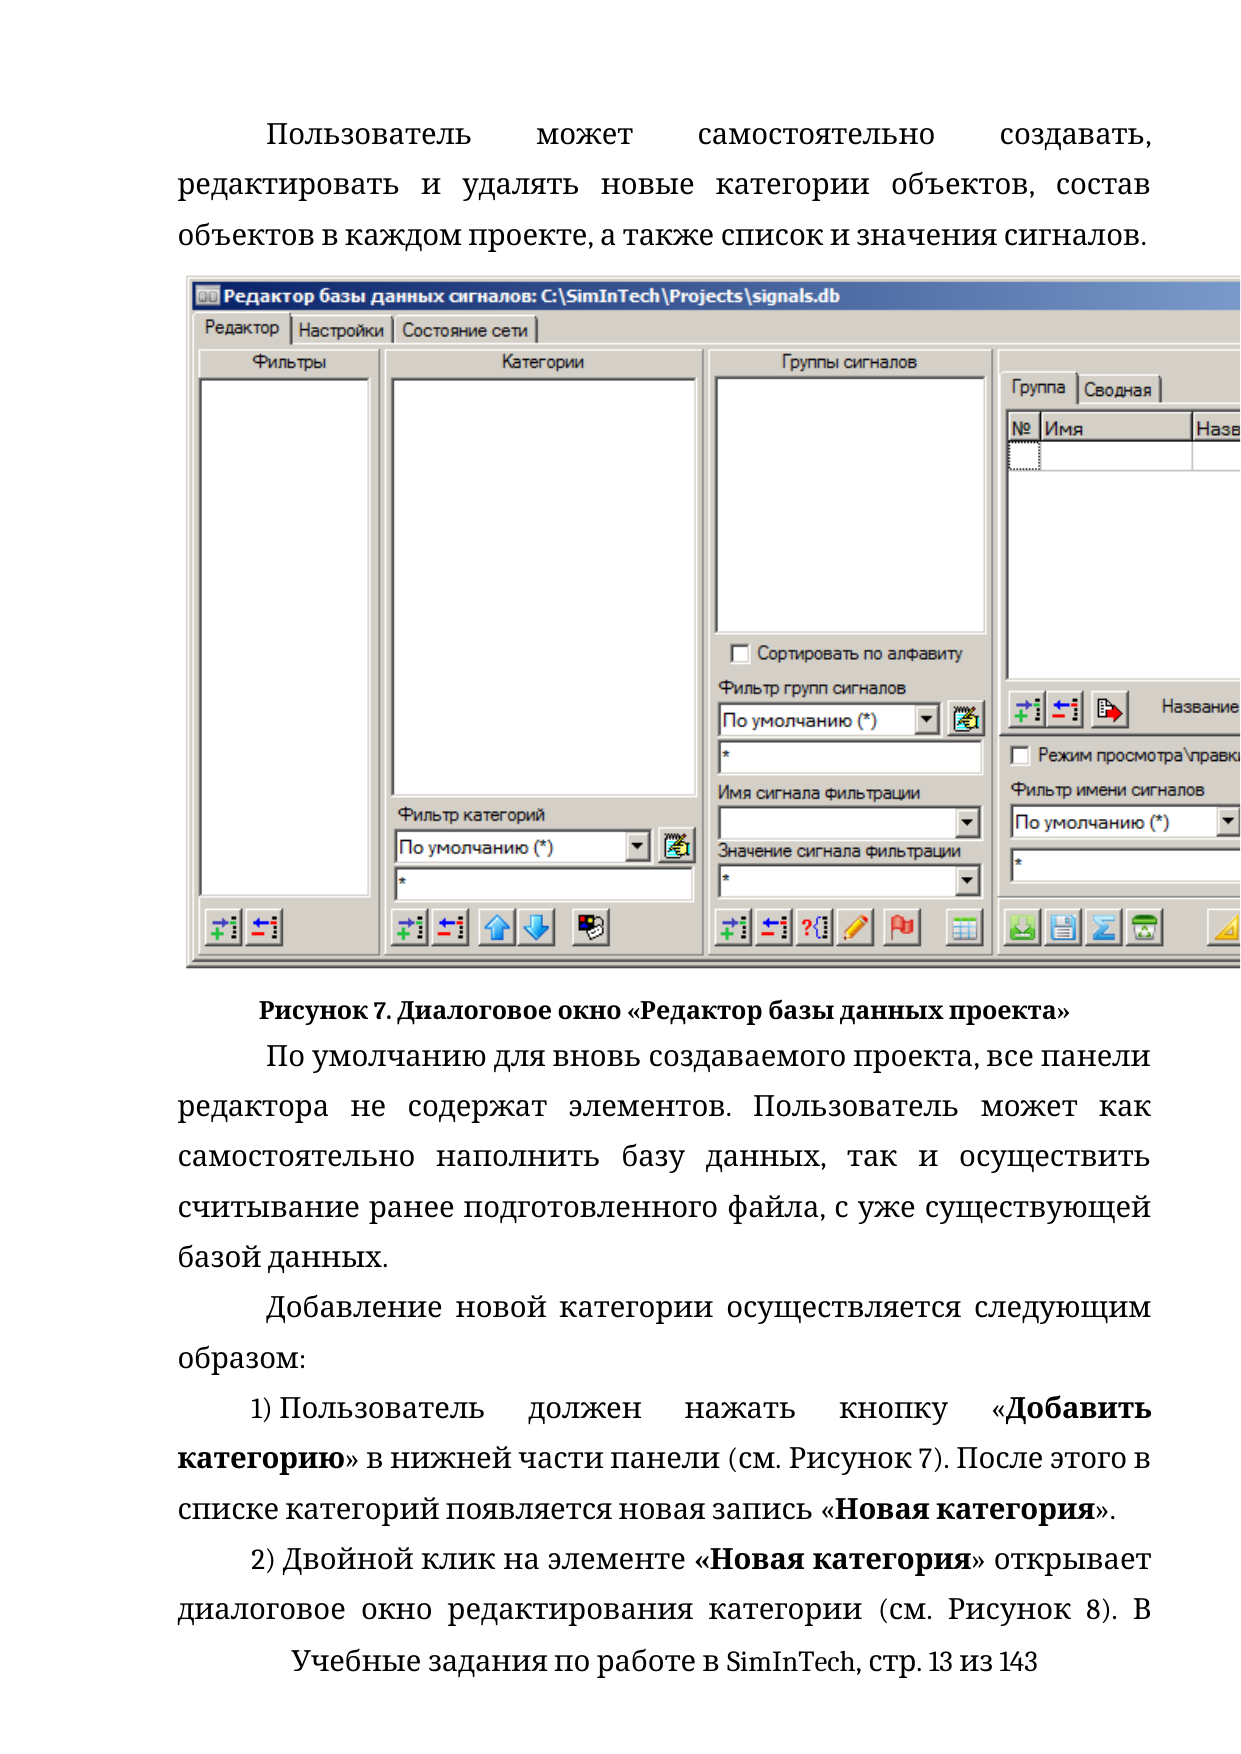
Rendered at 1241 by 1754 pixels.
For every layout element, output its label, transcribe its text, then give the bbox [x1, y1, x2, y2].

text По умолчанию для вновь создаваемого проекта, все панели редактора не содержат элементов. Пользователь может как самостоятельно наполнить базу данных, так и осуществить считывание ранее подготовленного файла, с уже существующей базой данных. [177, 1040, 1152, 1275]
text Добавление новой категории осуществляется следующим образом: [177, 1292, 1152, 1375]
text Пользователь может самостоятельно создавать, редактировать и удалять новые категории объектов, состав объектов в каждом проекте, а также список и значения сигналов. [177, 118, 1152, 252]
list Пользователь должен нажать кнопку «Добавить категорию» в нижней части панели (см. Рисунок 7). После этого в списке категорий появляется новая запись «Новая категория». [177, 1392, 1152, 1526]
picture [177, 269, 1241, 981]
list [177, 1543, 1152, 1627]
